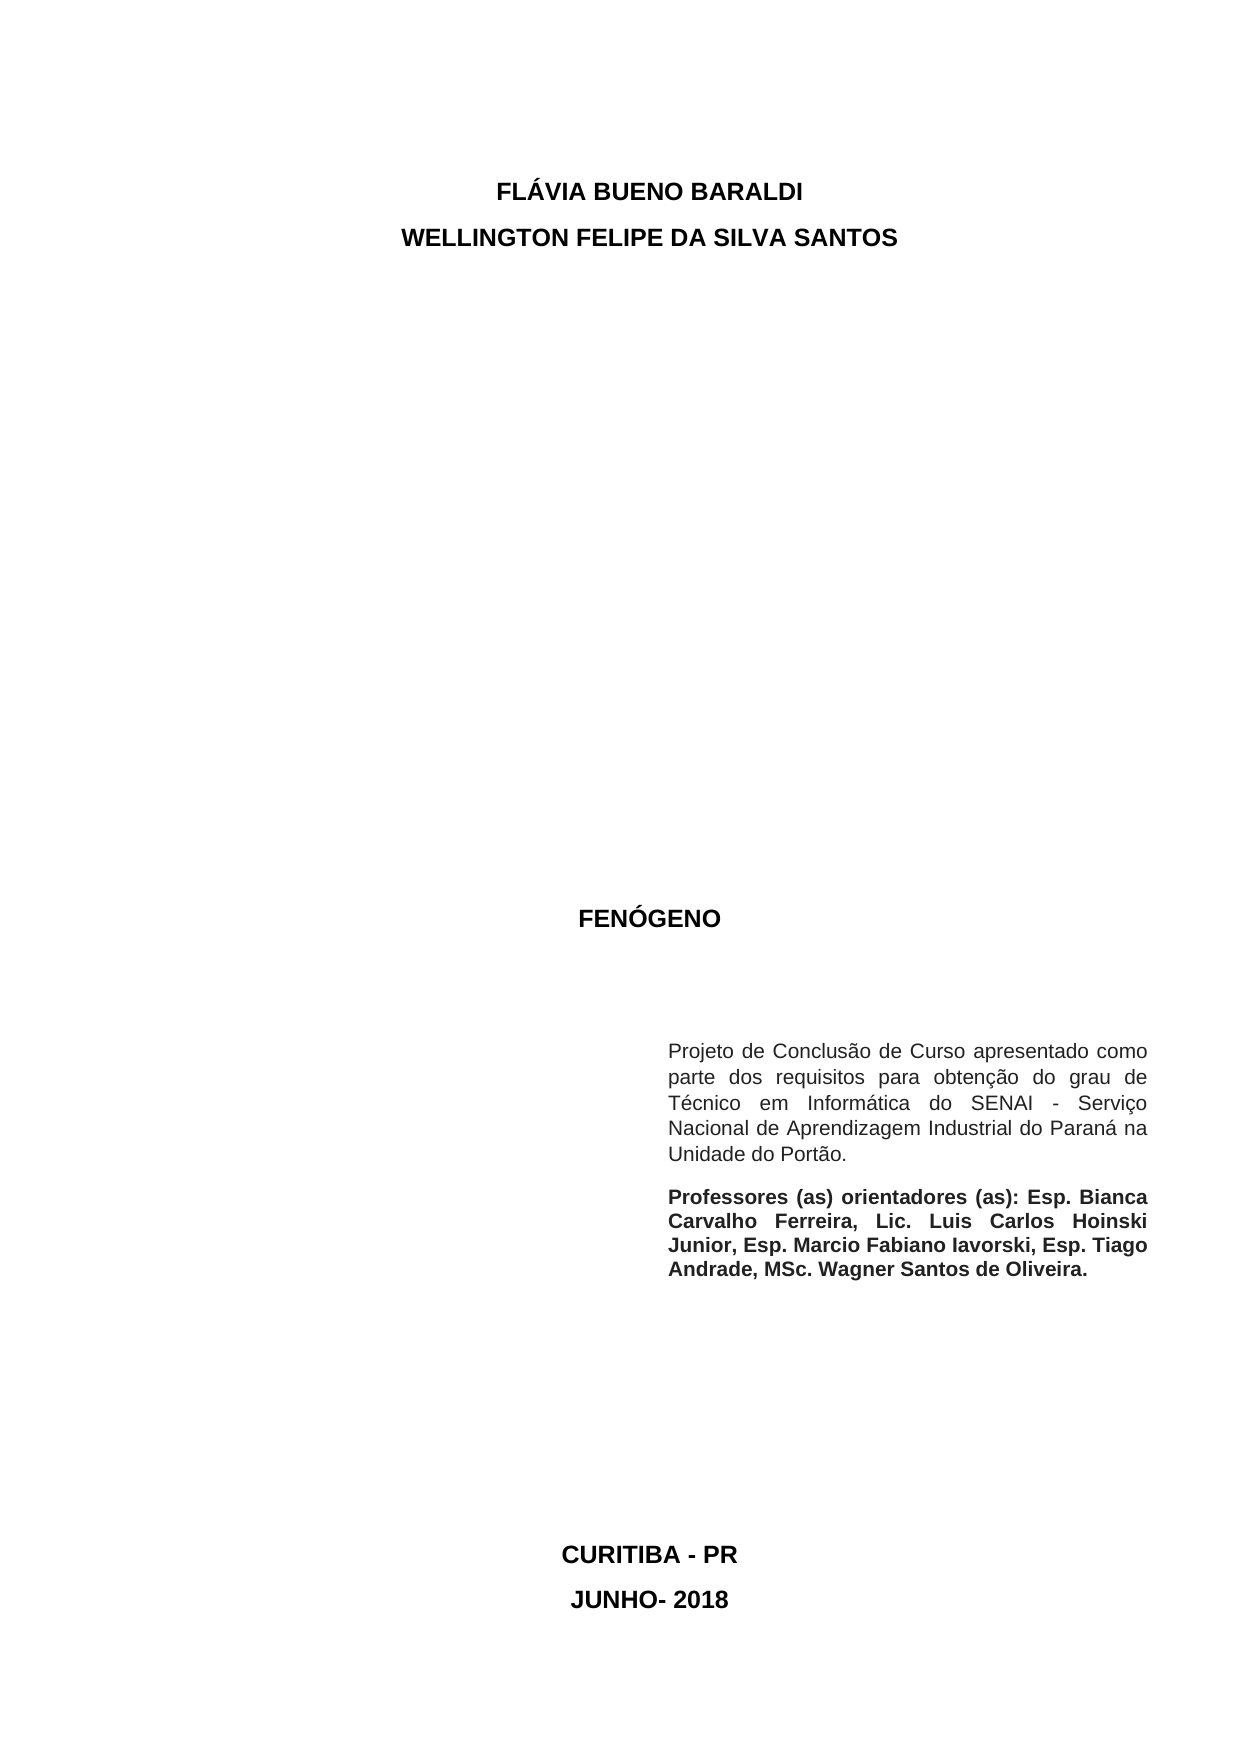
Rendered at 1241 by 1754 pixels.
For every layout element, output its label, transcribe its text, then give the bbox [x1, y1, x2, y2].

text JUNHO- 2018 [177, 1585, 1122, 1614]
text WELLINGTON FELIPE DA SILVA SANTOS [177, 223, 1122, 251]
text CURITIBA - PR [177, 1540, 1122, 1568]
text FENÓGENO [177, 904, 1122, 933]
text FLÁVIA BUENO BARALDI [177, 177, 1122, 206]
